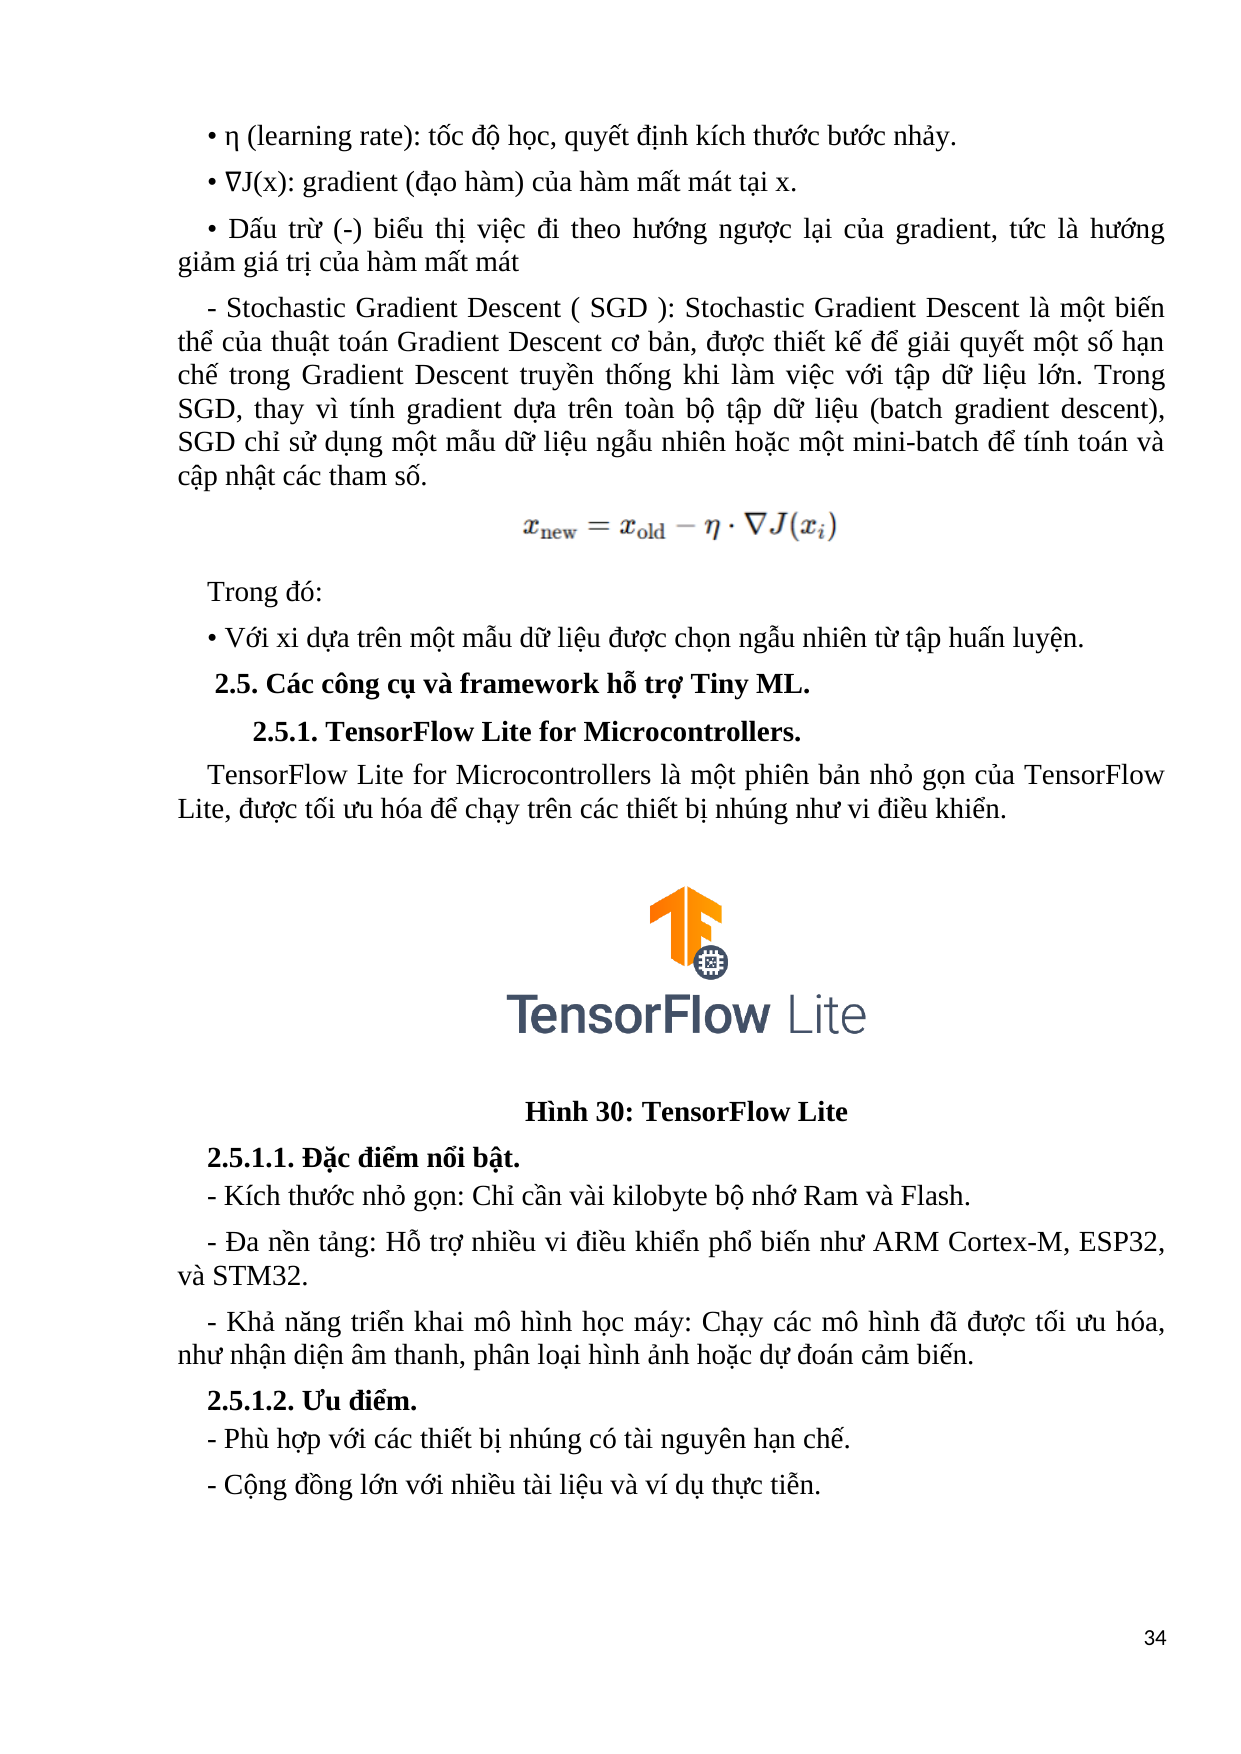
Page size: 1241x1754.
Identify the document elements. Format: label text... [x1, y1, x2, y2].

text - Khả năng triển khai mô hình học máy: Chạy các mô hình đã được tối ưu hóa, như nhận diện âm thanh, phân loại hình ảnh hoặc dự đoán cảm biến. [177, 1304, 1166, 1371]
subtitle 2.5.1. TensorFlow Lite for Microcontrollers. [177, 714, 1166, 747]
picture [512, 504, 861, 562]
text • ∇J(x): gradient (đạo hàm) của hàm mất mát tại x. [177, 164, 1166, 198]
subtitle 2.5.1.1. Đặc điểm nổi bật. [177, 1141, 1166, 1174]
text - Stochastic Gradient Descent ( SGD ): Stochastic Gradient Descent là một biến thể của thuật toán Gradient Descent cơ bản, được thiết kế để giải quyết một số hạn chế trong Gradient Descent truyền thống khi làm việc với tập dữ liệu lớn. Trong SGD, thay vì tính gradient dựa trên toàn bộ tập dữ liệu (batch gradient descent), SGD chỉ sử dụng một mẫu dữ liệu ngẫu nhiên hoặc một mini-batch để tính toán và cập nhật các tham số. [177, 290, 1166, 492]
text • Dấu trừ (-) biểu thị việc đi theo hướng ngược lại của gradient, tức là hướng giảm giá trị của hàm mất mát [177, 211, 1166, 278]
subtitle 2.5.1.2. Ưu điểm. [177, 1383, 1166, 1417]
picture [468, 837, 905, 1082]
text - Cộng đồng lớn với nhiều tài liệu và ví dụ thực tiễn. [177, 1467, 1166, 1501]
text - Phù hợp với các thiết bị nhúng có tài nguyên hạn chế. [177, 1421, 1166, 1455]
text Trong đó: [177, 574, 1166, 608]
text Hình 30: TensorFlow Lite [177, 1094, 1166, 1128]
text - Đa nền tảng: Hỗ trợ nhiều vi điều khiển phổ biến như ARM Cortex-M, ESP32, và STM32. [177, 1224, 1166, 1291]
text • Với xi dựa trên một mẫu dữ liệu được chọn ngẫu nhiên từ tập huấn luyện. [177, 620, 1166, 654]
subtitle 2.5. Các công cụ và framework hỗ trợ Tiny ML. [177, 666, 1166, 700]
text TensorFlow Lite for Microcontrollers là một phiên bản nhỏ gọn của TensorFlow Lite, được tối ưu hóa để chạy trên các thiết bị nhúng như vi điều khiển. [177, 757, 1166, 824]
text • η (learning rate): tốc độ học, quyết định kích thước bước nhảy. [177, 118, 1166, 152]
text - Kích thước nhỏ gọn: Chỉ cần vài kilobyte bộ nhớ Ram và Flash. [177, 1178, 1166, 1212]
